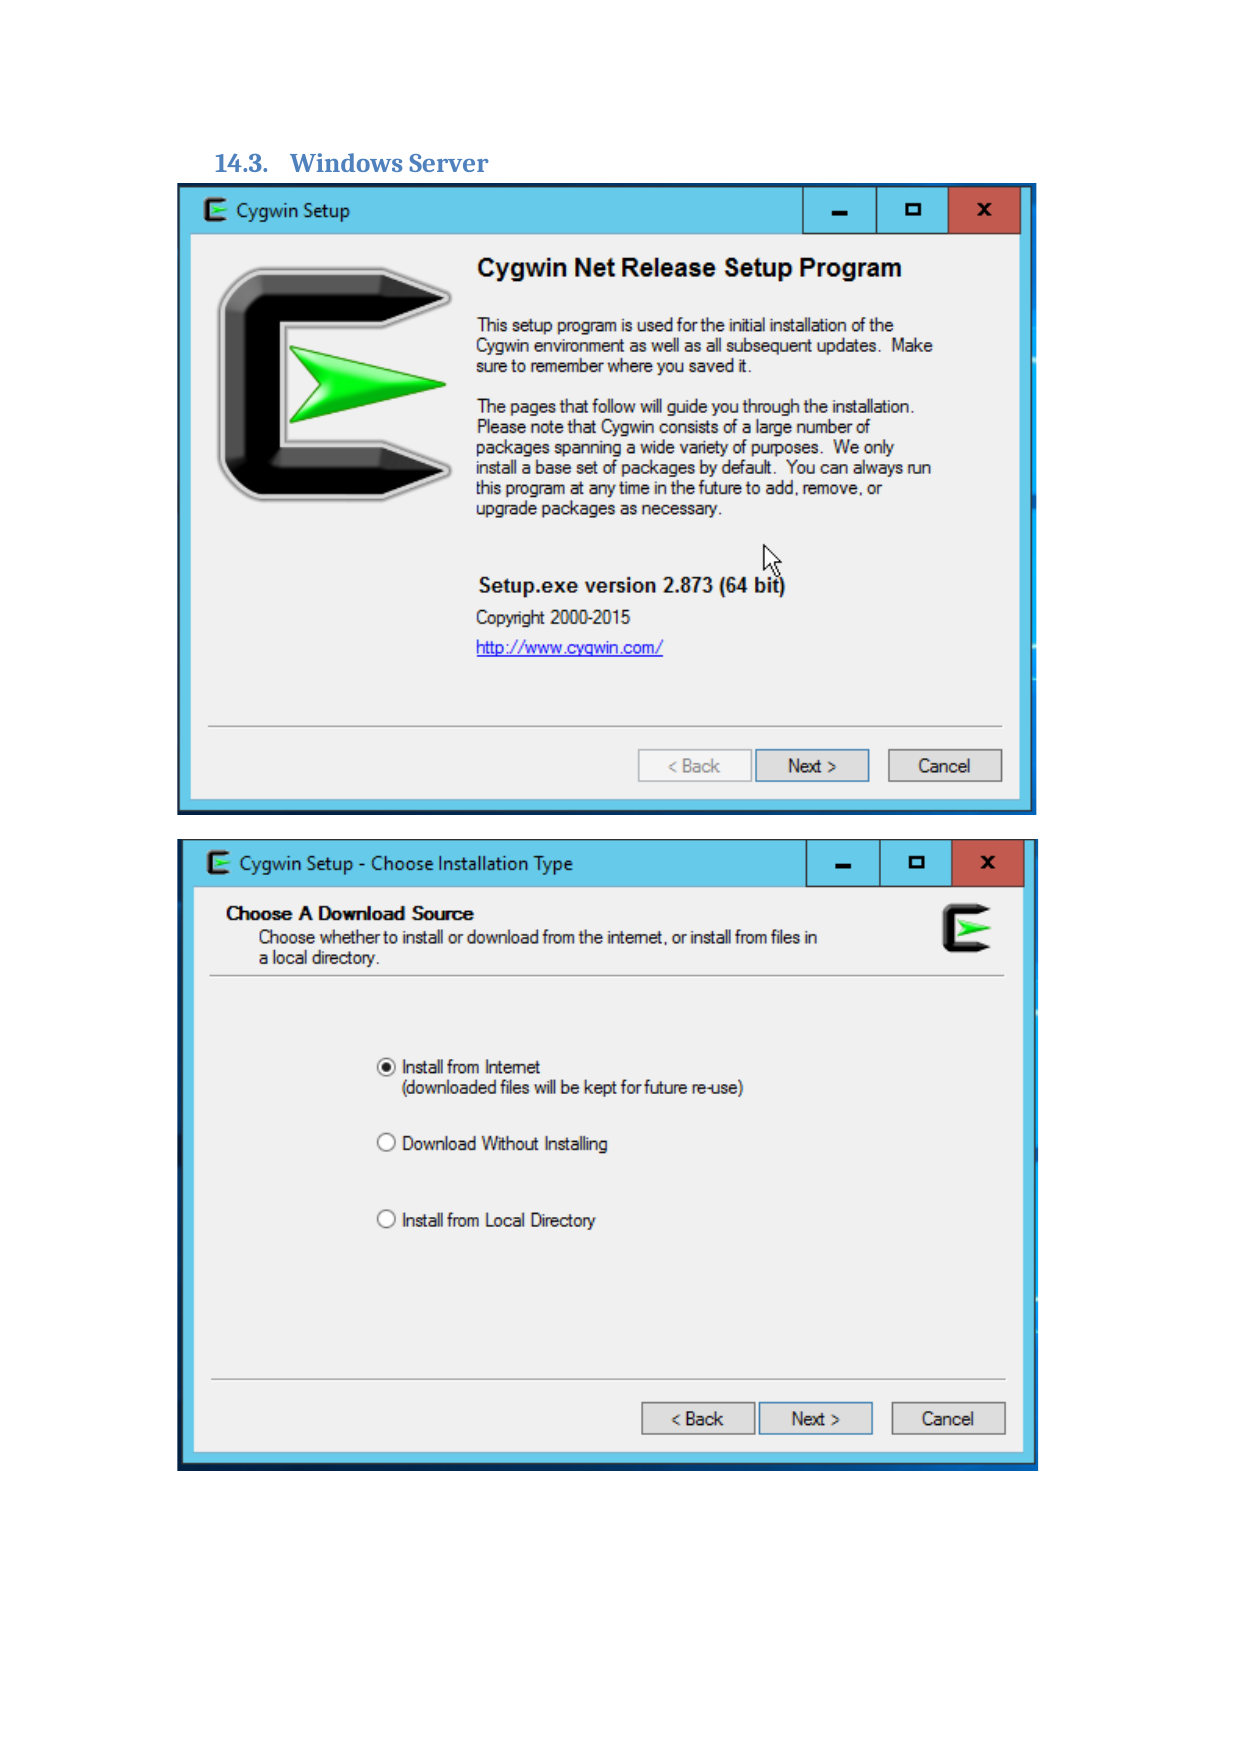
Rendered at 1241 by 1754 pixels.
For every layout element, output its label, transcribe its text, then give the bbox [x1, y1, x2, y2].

picture [177, 183, 1037, 815]
subtitle Windows Server [215, 148, 1063, 179]
picture [177, 839, 1039, 1471]
